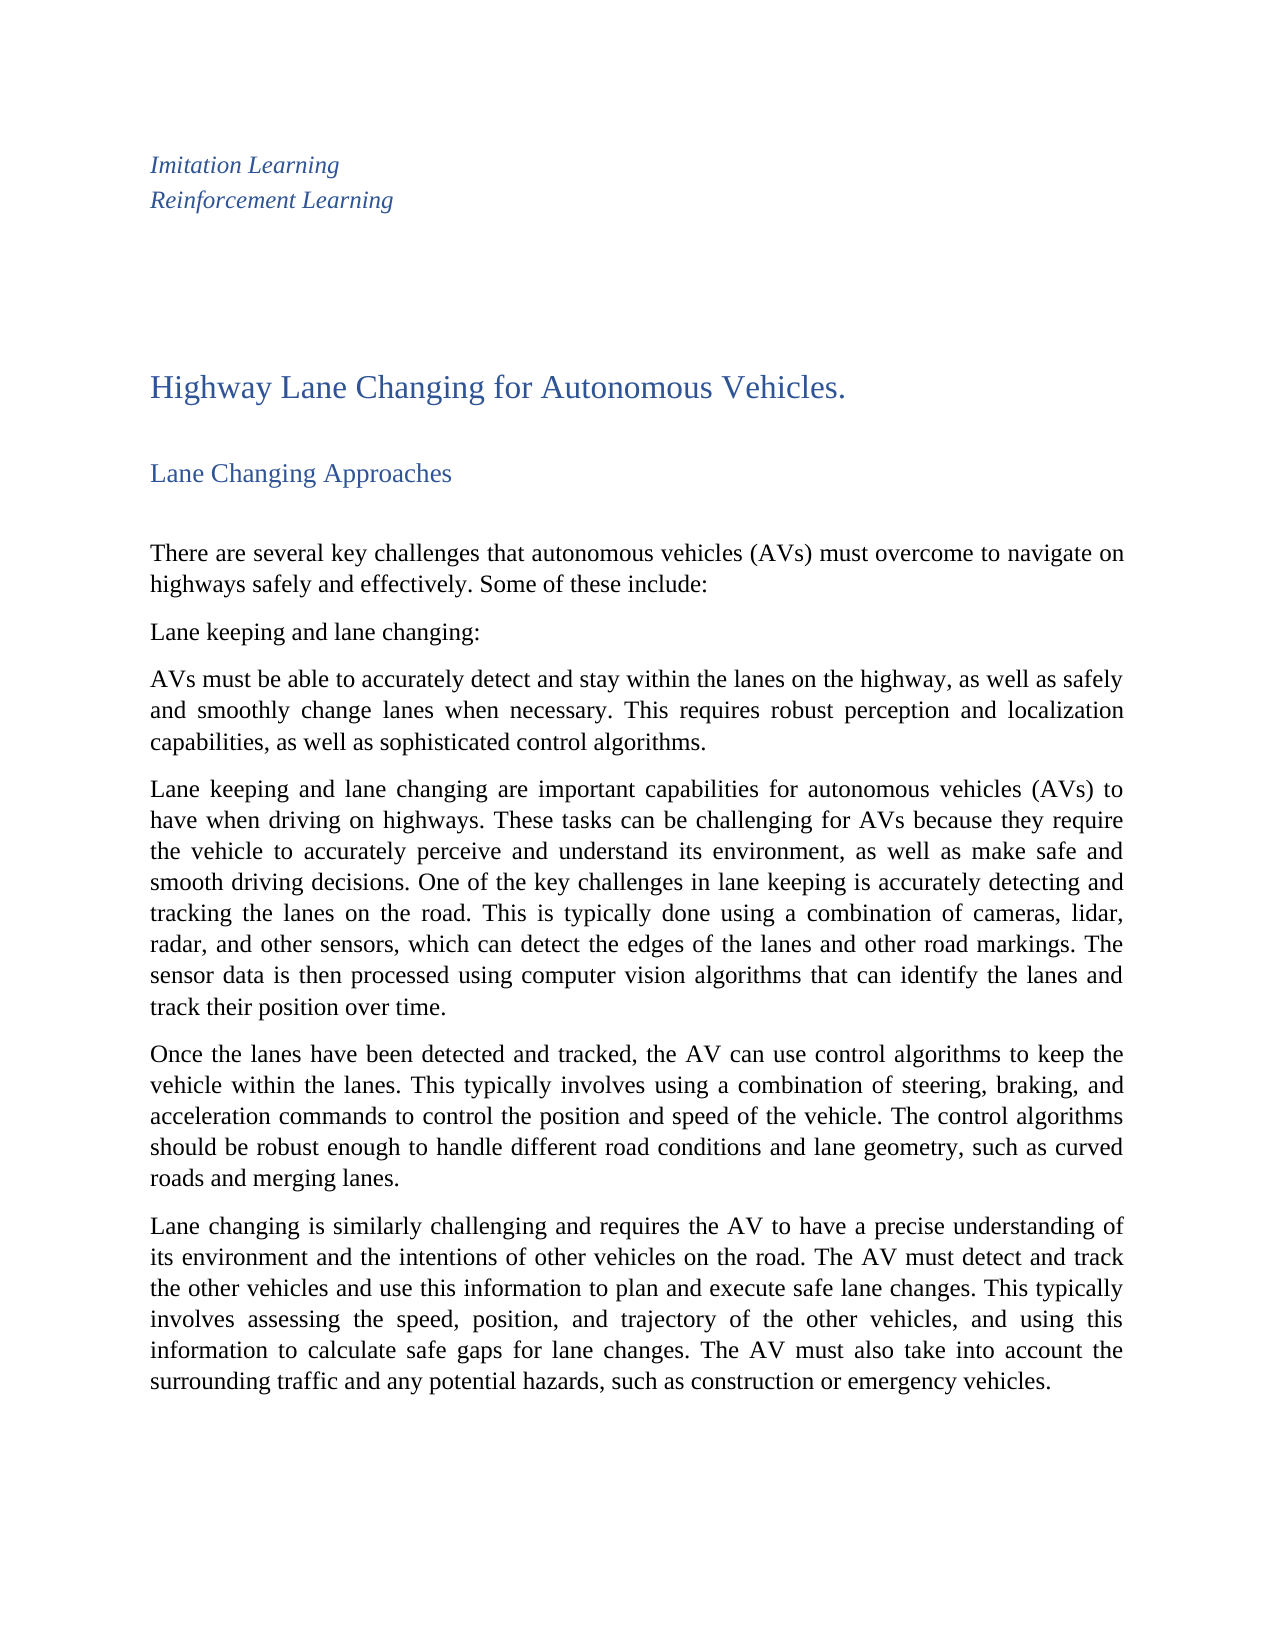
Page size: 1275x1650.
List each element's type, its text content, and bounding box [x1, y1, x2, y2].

subtitle Highway Lane Changing for Autonomous Vehicles. [150, 368, 1125, 406]
text There are several key challenges that autonomous vehicles (AVs) must overcome to navigate on highways safely and effectively. Some of these include: [150, 538, 1125, 598]
subtitle Reinforcement Learning [150, 185, 1125, 214]
subtitle Imitation Learning [150, 150, 1125, 179]
text Lane changing is similarly challenging and requires the AV to have a precise understanding of its environment and the intentions of other vehicles on the road. The AV must detect and track the other vehicles and use this information to plan and execute safe lane changes. This typically involves assessing the speed, position, and trajectory of the other vehicles, and using this information to calculate safe gaps for lane changes. The AV must also take into account the surrounding traffic and any potential hazards, such as construction or emergency vehicles. [150, 1211, 1125, 1395]
text Once the lanes have been detected and tracked, the AV can use control algorithms to keep the vehicle within the lanes. This typically involves using a combination of steering, braking, and acceleration commands to control the position and speed of the vehicle. The control algorithms should be robust enough to handle different road conditions and lane geometry, such as curved roads and merging lanes. [150, 1039, 1125, 1192]
text Lane keeping and lane changing: [150, 617, 1125, 646]
text Lane keeping and lane changing are important capabilities for autonomous vehicles (AVs) to have when driving on highways. These tasks can be challenging for AVs because they require the vehicle to accurately perceive and understand its environment, as well as make safe and smooth driving decisions. One of the key challenges in lane keeping is accurately detecting and tracking the lanes on the road. This is typically done using a combination of cameras, lidar, radar, and other sensors, which can detect the edges of the lanes and other road markings. The sensor data is then processed using computer vision algorithms that can identify the lanes and track their position over time. [150, 774, 1125, 1020]
subtitle Lane Changing Approaches [150, 457, 1125, 488]
text AVs must be able to accurately detect and stay within the lanes on the highway, as well as safely and smoothly change lanes when necessary. This requires robust perception and localization capabilities, as well as sophisticated control algorithms. [150, 664, 1125, 755]
